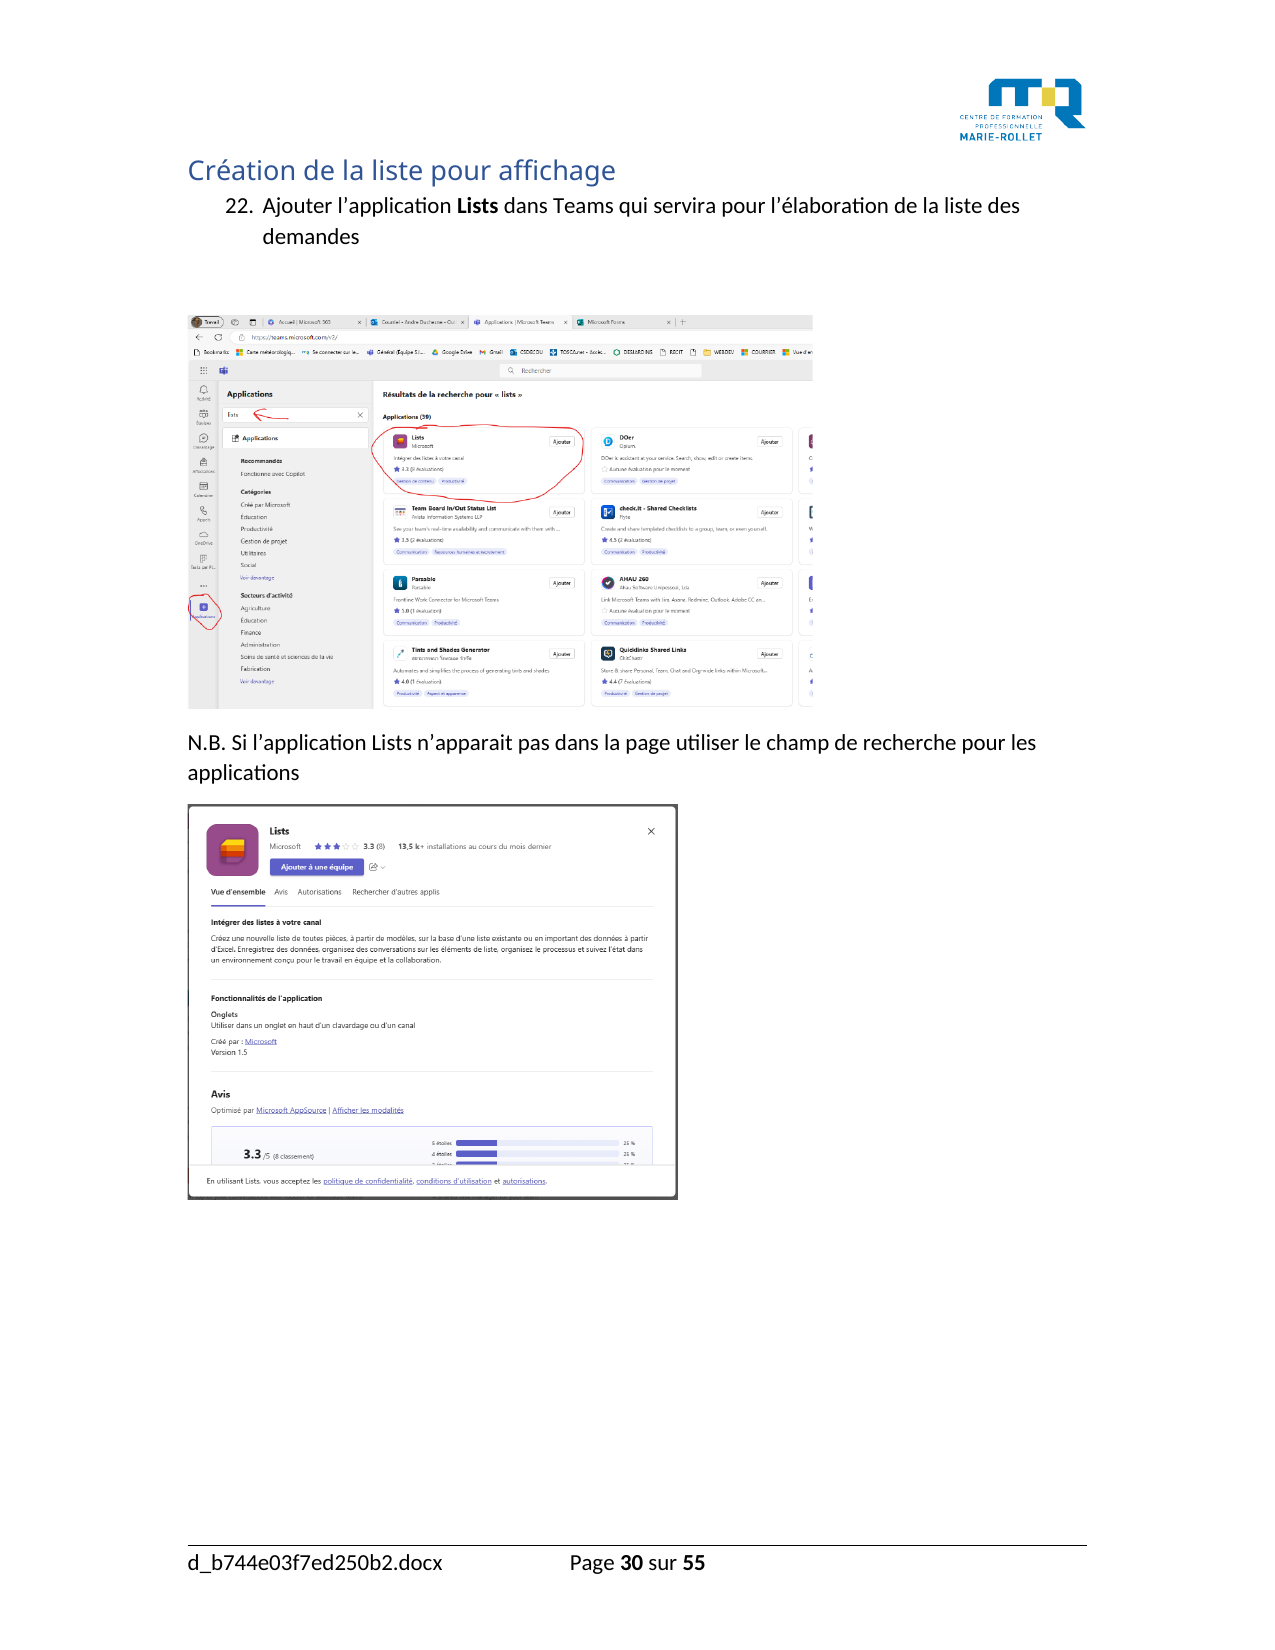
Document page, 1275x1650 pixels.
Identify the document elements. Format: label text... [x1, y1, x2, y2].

text N.B. Si l’application Lists n’apparait pas dans la page utiliser le champ de recherche pour les applications [187, 728, 1087, 786]
picture [187, 804, 678, 1200]
subtitle Création de la liste pour affichage [187, 152, 1087, 189]
picture [187, 315, 813, 709]
picture [952, 73, 1088, 148]
list Ajouter l’application Lists dans Teams qui servira pour l’élaboration de la liste des demandes [225, 192, 1087, 250]
